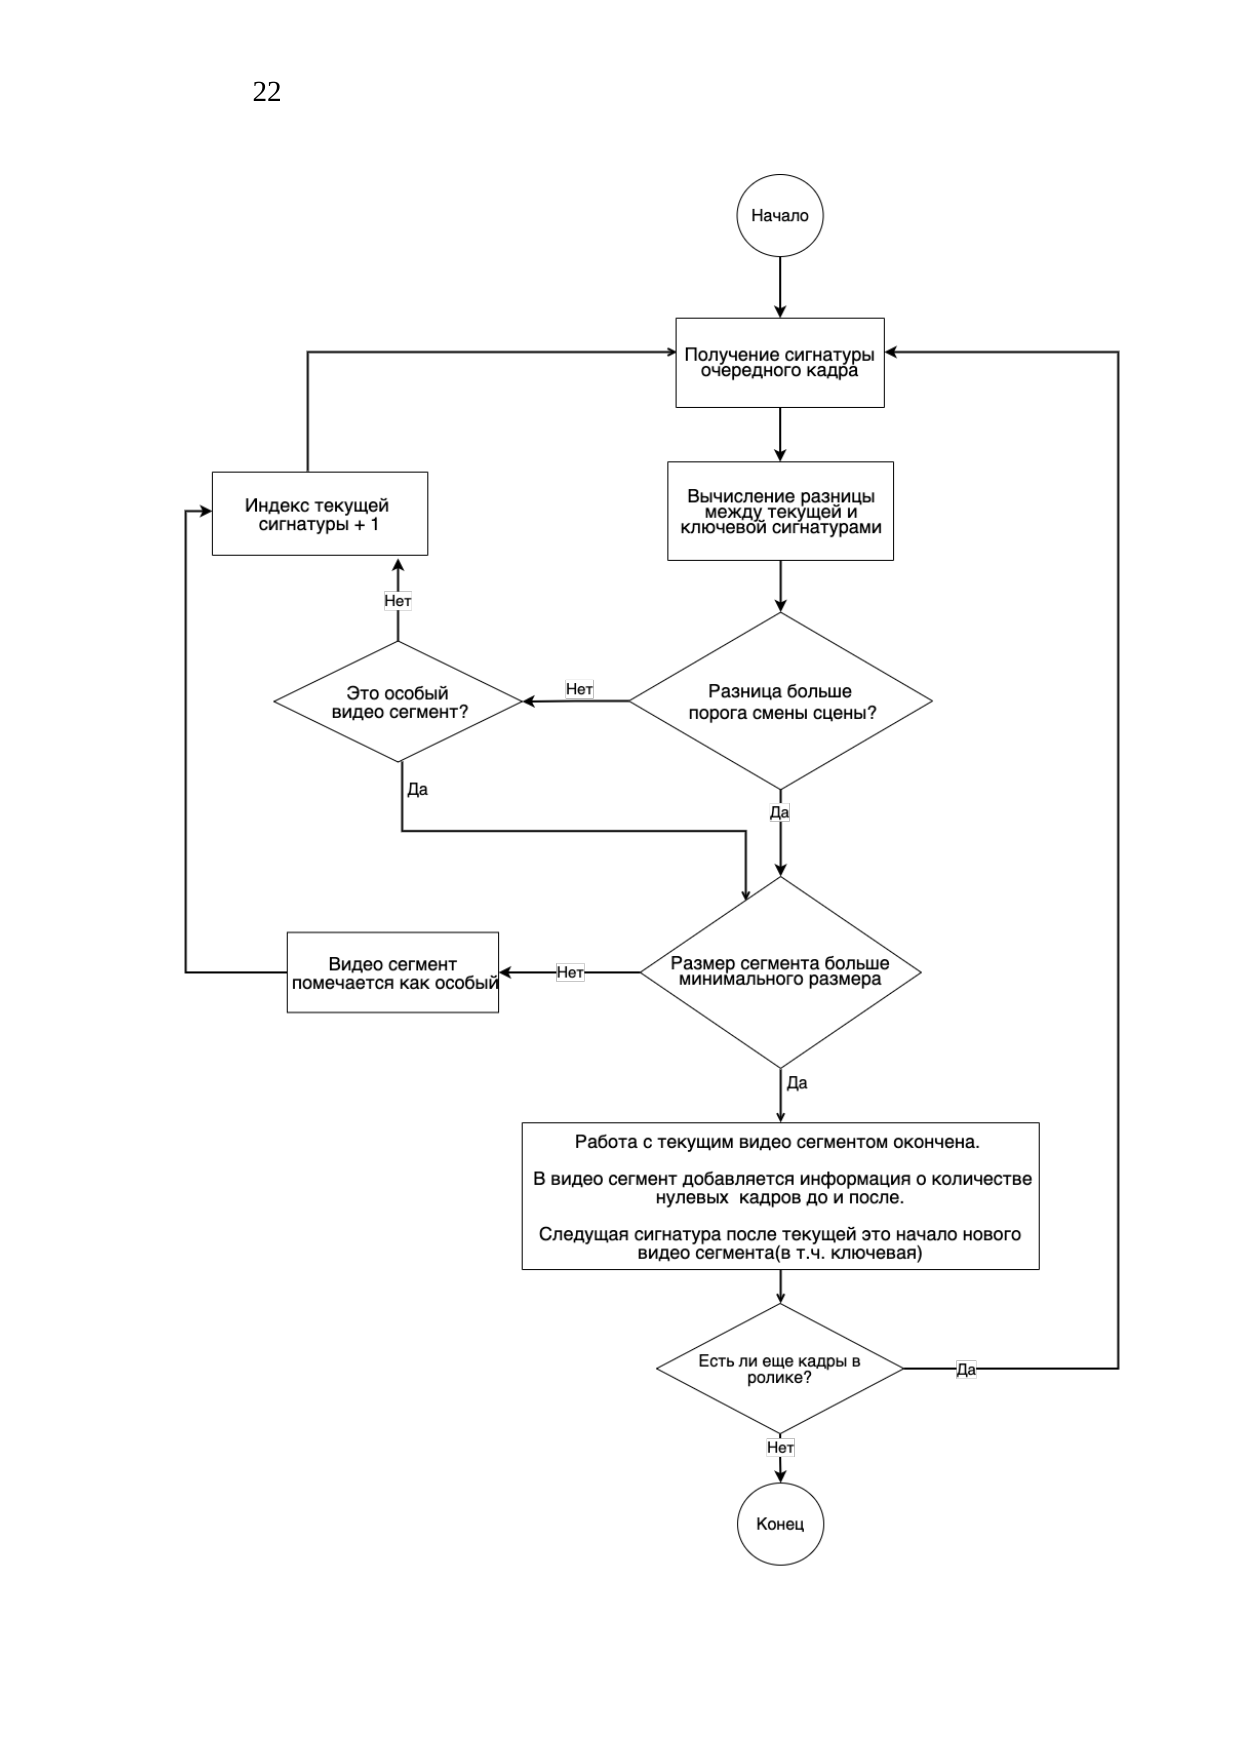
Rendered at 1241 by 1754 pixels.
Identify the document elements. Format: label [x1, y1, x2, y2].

picture [177, 174, 1128, 1618]
